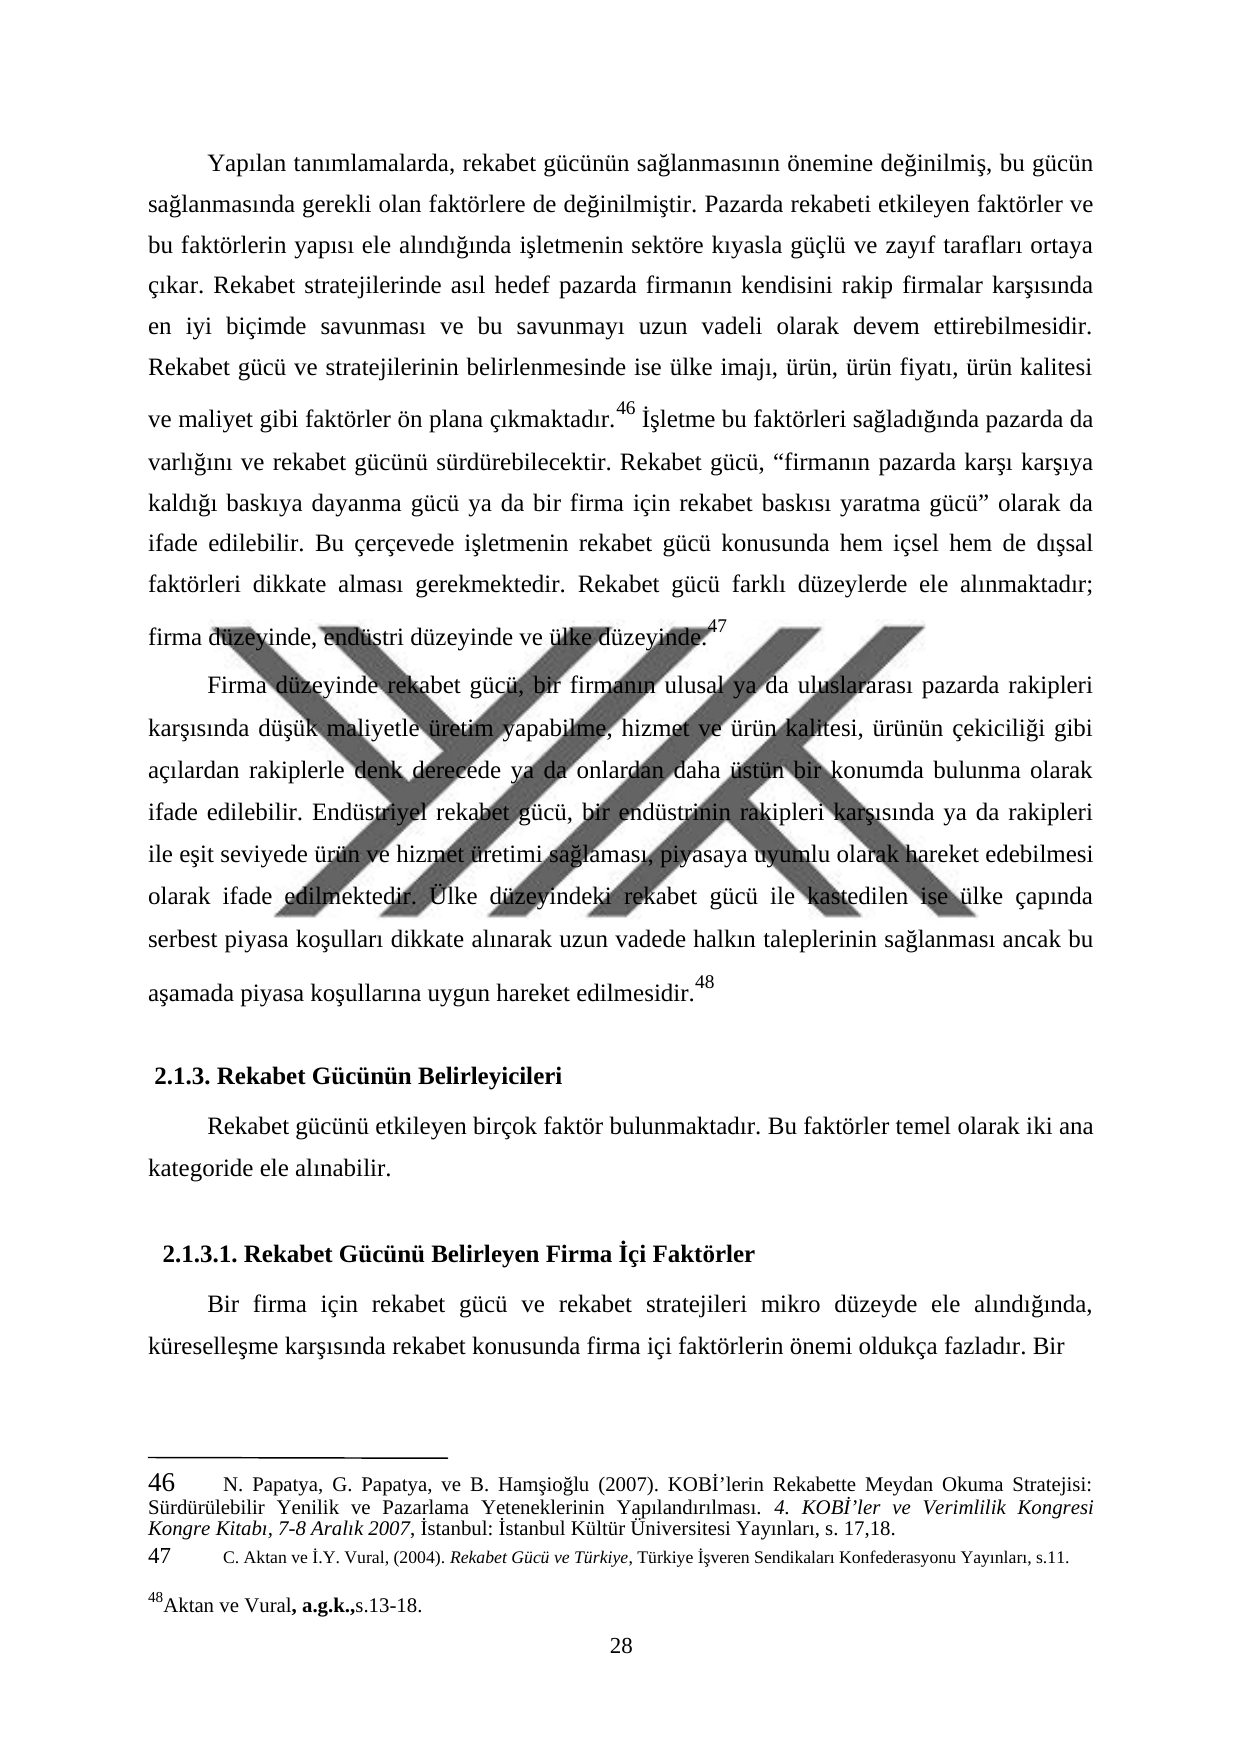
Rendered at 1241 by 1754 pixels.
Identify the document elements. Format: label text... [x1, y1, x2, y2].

list C. Aktan ve İ.Y. Vural, (2004). Rekabet Gücü ve Türkiye, Türkiye İşveren Sendikaları Konfederasyonu Yayınları, s.11. [148, 1542, 1094, 1568]
text Rekabet gücünü etkileyen birçok faktör bulunmaktadır. Bu faktörler temel olarak iki ana kategoride ele alınabilir. [148, 1111, 1094, 1182]
text 48Aktan ve Vural, a.g.k.,s.13-18. [148, 1588, 1094, 1618]
text 2.1.3.1. Rekabet Gücünü Belirleyen Firma İçi Faktörler [162, 1239, 1094, 1268]
text 2.1.3. Rekabet Gücünün Belirleyicileri [154, 1061, 1094, 1090]
text 28 [148, 1632, 1094, 1658]
text Bir firma için rekabet gücü ve rekabet stratejileri mikro düzeyde ele alındığında, küreselleşme karşısında rekabet konusunda firma içi faktörlerin önemi oldukça fazladır. Bir [148, 1289, 1094, 1360]
text Yapılan tanımlamalarda, rekabet gücünün sağlanmasının önemine değinilmiş, bu gücün sağlanmasında gerekli olan faktörlere de değinilmiştir. Pazarda rekabeti etkileyen faktörler ve bu faktörlerin yapısı ele alındığında işletmenin sektöre kıyasla güçlü ve zayıf tarafları ortaya çıkar. Rekabet stratejilerinde asıl hedef pazarda firmanın kendisini rakip firmalar karşısında en iyi biçimde savunması ve bu savunmayı uzun vadeli olarak devem ettirebilmesidir. Rekabet gücü ve stratejilerinin belirlenmesinde ise ülke imajı, ürün, ürün fiyatı, ürün kalitesi ve maliyet gibi faktörler ön plana çıkmaktadır.46 İşletme bu faktörleri sağladığında pazarda da varlığını ve rekabet gücünü sürdürebilecektir. Rekabet gücü, “firmanın pazarda karşı karşıya kaldığı baskıya dayanma gücü ya da bir firma için rekabet baskısı yaratma gücü” olarak da ifade edilebilir. Bu çerçevede işletmenin rekabet gücü konusunda hem içsel hem de dışsal faktörleri dikkate alması gerekmektedir. Rekabet gücü farklı düzeylerde ele alınmaktadır; firma düzeyinde, endüstri düzeyinde ve ülke düzeyinde.47 [148, 148, 1094, 652]
text Firma düzeyinde rekabet gücü, bir firmanın ulusal ya da uluslararası pazarda rakipleri karşısında düşük maliyetle üretim yapabilme, hizmet ve ürün kalitesi, ürünün çekiciliği gibi açılardan rakiplerle denk derecede ya da onlardan daha üstün bir konumda bulunma olarak ifade edilebilir. Endüstriyel rekabet gücü, bir endüstrinin rakipleri karşısında ya da rakipleri ile eşit seviyede ürün ve hizmet üretimi sağlaması, piyasaya uyumlu olarak hareket edebilmesi olarak ifade edilmektedir. Ülke düzeyindeki rekabet gücü ile kastedilen ise ülke çapında serbest piyasa koşulları dikkate alınarak uzun vadede halkın taleplerinin sağlanması ancak bu aşamada piyasa koşullarına uygun hareket edilmesidir.48 [148, 671, 1094, 1009]
list N. Papatya, G. Papatya, ve B. Hamşioğlu (2007). KOBİ’lerin Rekabette Meydan Okuma Stratejisi: Sürdürülebilir Yenilik ve Pazarlama Yeteneklerinin Yapılandırılması. 4. KOBİ’ler ve Verimlilik Kongresi Kongre Kitabı, 7-8 Aralık 2007, İstanbul: İstanbul Kültür Üniversitesi Yayınları, s. 17,18. [148, 1470, 1094, 1540]
picture [208, 652, 980, 671]
